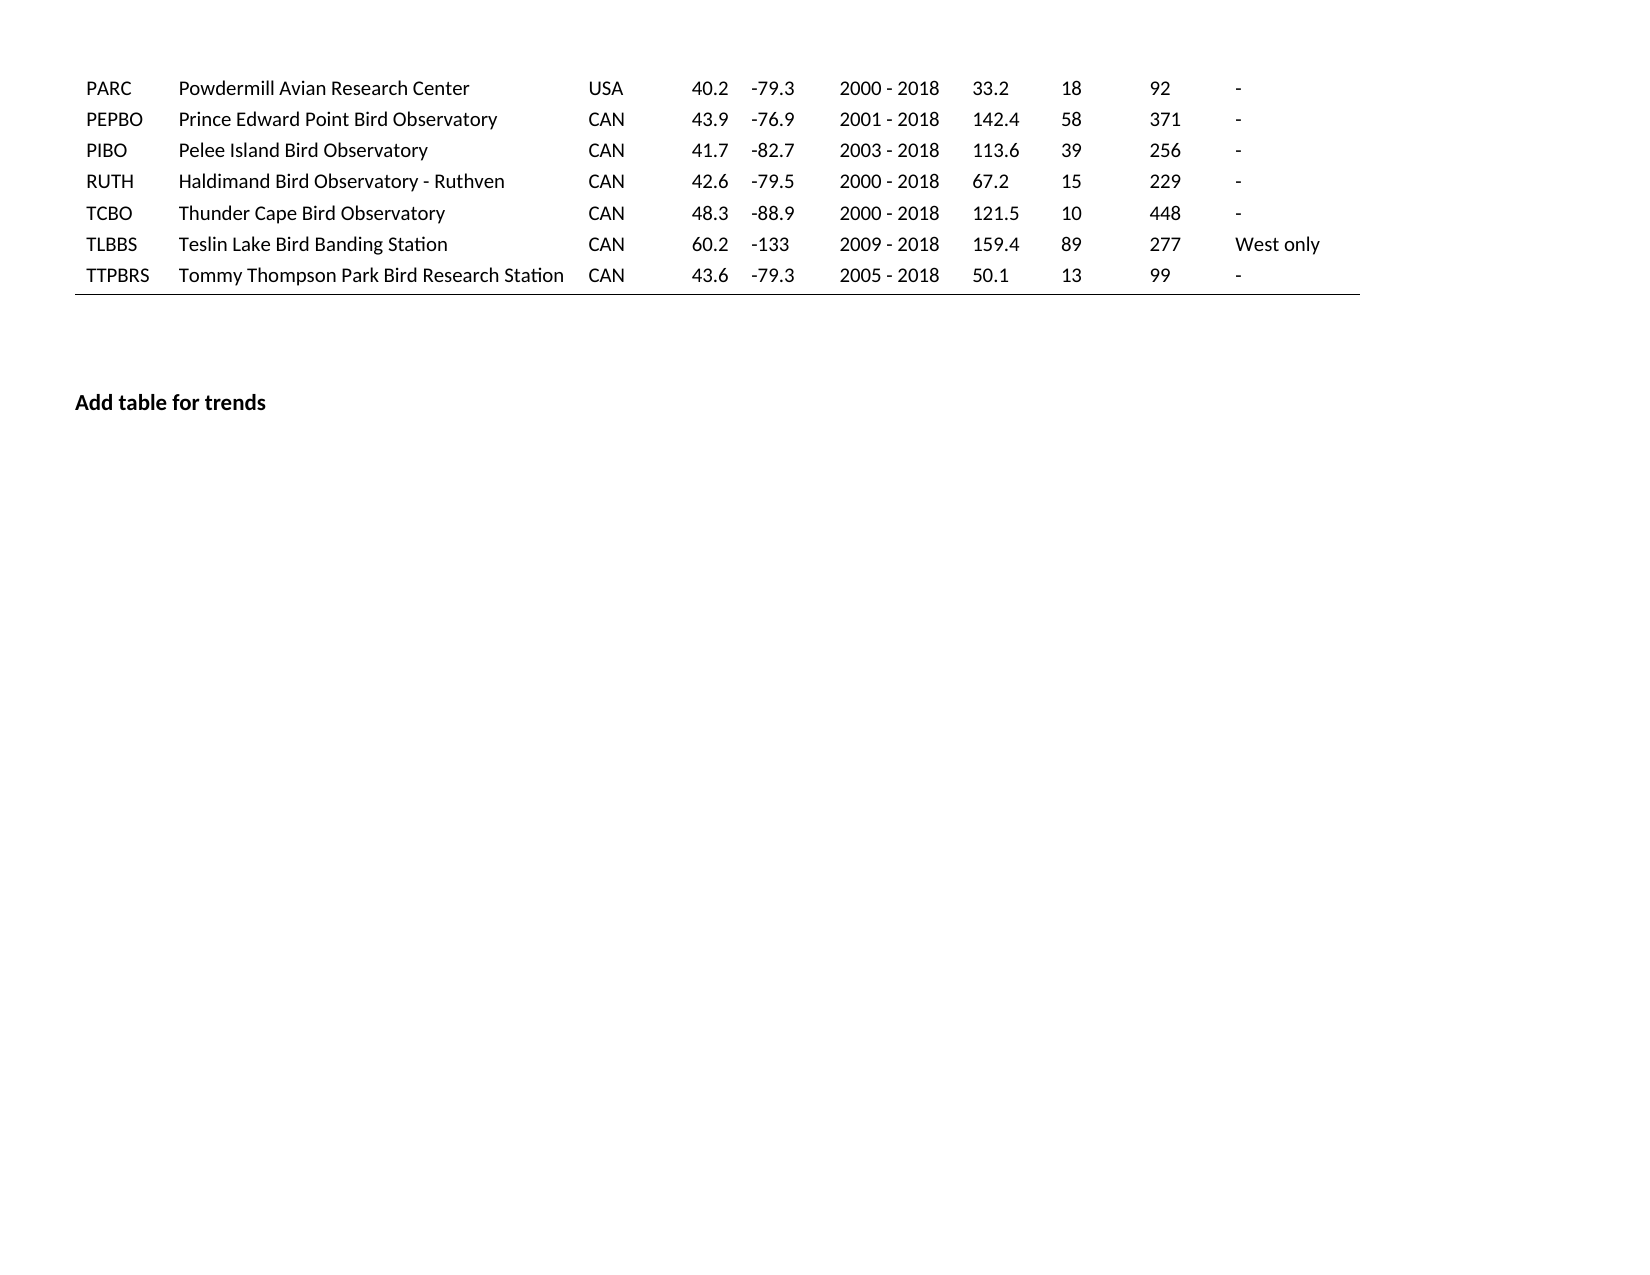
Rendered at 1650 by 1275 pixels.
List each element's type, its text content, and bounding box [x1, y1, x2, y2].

table_cell 43.6 [680, 262, 740, 294]
table_cell 142.4 [961, 106, 1049, 137]
table_cell 39 [1050, 138, 1138, 169]
table_cell 13 [1050, 262, 1138, 294]
table_cell Haldimand Bird Observatory - Ruthven [167, 169, 577, 200]
table_cell 2001 - 2018 [828, 106, 961, 137]
table_cell Teslin Lake Bird Banding Station [167, 231, 577, 262]
table_cell -88.9 [740, 200, 828, 231]
table_cell 41.7 [680, 138, 740, 169]
table_cell 448 [1138, 200, 1224, 231]
table_cell West only [1224, 231, 1360, 262]
table_cell - [1224, 262, 1360, 294]
table_cell TTPBRS [75, 262, 167, 294]
text Add table for trends [75, 388, 1575, 417]
table_cell TCBO [75, 200, 167, 231]
table_cell 277 [1138, 231, 1224, 262]
table_cell CAN [577, 106, 680, 137]
table_cell 2000 - 2018 [828, 200, 961, 231]
table_cell Pelee Island Bird Observatory [167, 138, 577, 169]
table_cell 58 [1050, 106, 1138, 137]
table_cell 40.2 [680, 75, 740, 106]
table_cell - [1224, 138, 1360, 169]
table_cell 2003 - 2018 [828, 138, 961, 169]
table_cell 159.4 [961, 231, 1049, 262]
table_cell 67.2 [961, 169, 1049, 200]
table_cell 18 [1050, 75, 1138, 106]
table_cell USA [577, 75, 680, 106]
table_cell 256 [1138, 138, 1224, 169]
table_cell Thunder Cape Bird Observatory [167, 200, 577, 231]
table_cell Tommy Thompson Park Bird Research Station [167, 262, 577, 294]
table_cell -133 [740, 231, 828, 262]
table_cell CAN [577, 200, 680, 231]
table_cell 2009 - 2018 [828, 231, 961, 262]
table_cell 2005 - 2018 [828, 262, 961, 294]
table_cell 121.5 [961, 200, 1049, 231]
table_cell 60.2 [680, 231, 740, 262]
table_cell Prince Edward Point Bird Observatory [167, 106, 577, 137]
table_cell 15 [1050, 169, 1138, 200]
table_cell 113.6 [961, 138, 1049, 169]
table_cell -82.7 [740, 138, 828, 169]
table_cell 48.3 [680, 200, 740, 231]
table_cell 50.1 [961, 262, 1049, 294]
table_cell 229 [1138, 169, 1224, 200]
table_cell PEPBO [75, 106, 167, 137]
table_cell CAN [577, 231, 680, 262]
table_cell 10 [1050, 200, 1138, 231]
table_cell PIBO [75, 138, 167, 169]
table_cell - [1224, 169, 1360, 200]
table_cell CAN [577, 138, 680, 169]
table_cell 89 [1050, 231, 1138, 262]
table_cell -76.9 [740, 106, 828, 137]
table_cell 2000 - 2018 [828, 169, 961, 200]
table_cell RUTH [75, 169, 167, 200]
table_cell CAN [577, 262, 680, 294]
table_cell 43.9 [680, 106, 740, 137]
table_cell - [1224, 200, 1360, 231]
table_cell -79.5 [740, 169, 828, 200]
table_cell Powdermill Avian Research Center [167, 75, 577, 106]
table_cell CAN [577, 169, 680, 200]
table_cell - [1224, 75, 1360, 106]
table_cell 371 [1138, 106, 1224, 137]
table_cell PARC [75, 75, 167, 106]
table_cell 42.6 [680, 169, 740, 200]
table_cell -79.3 [740, 262, 828, 294]
table_cell 33.2 [961, 75, 1049, 106]
table_cell 92 [1138, 75, 1224, 106]
table_cell -79.3 [740, 75, 828, 106]
table_cell 2000 - 2018 [828, 75, 961, 106]
table_cell 99 [1138, 262, 1224, 294]
table_cell TLBBS [75, 231, 167, 262]
table_cell - [1224, 106, 1360, 137]
